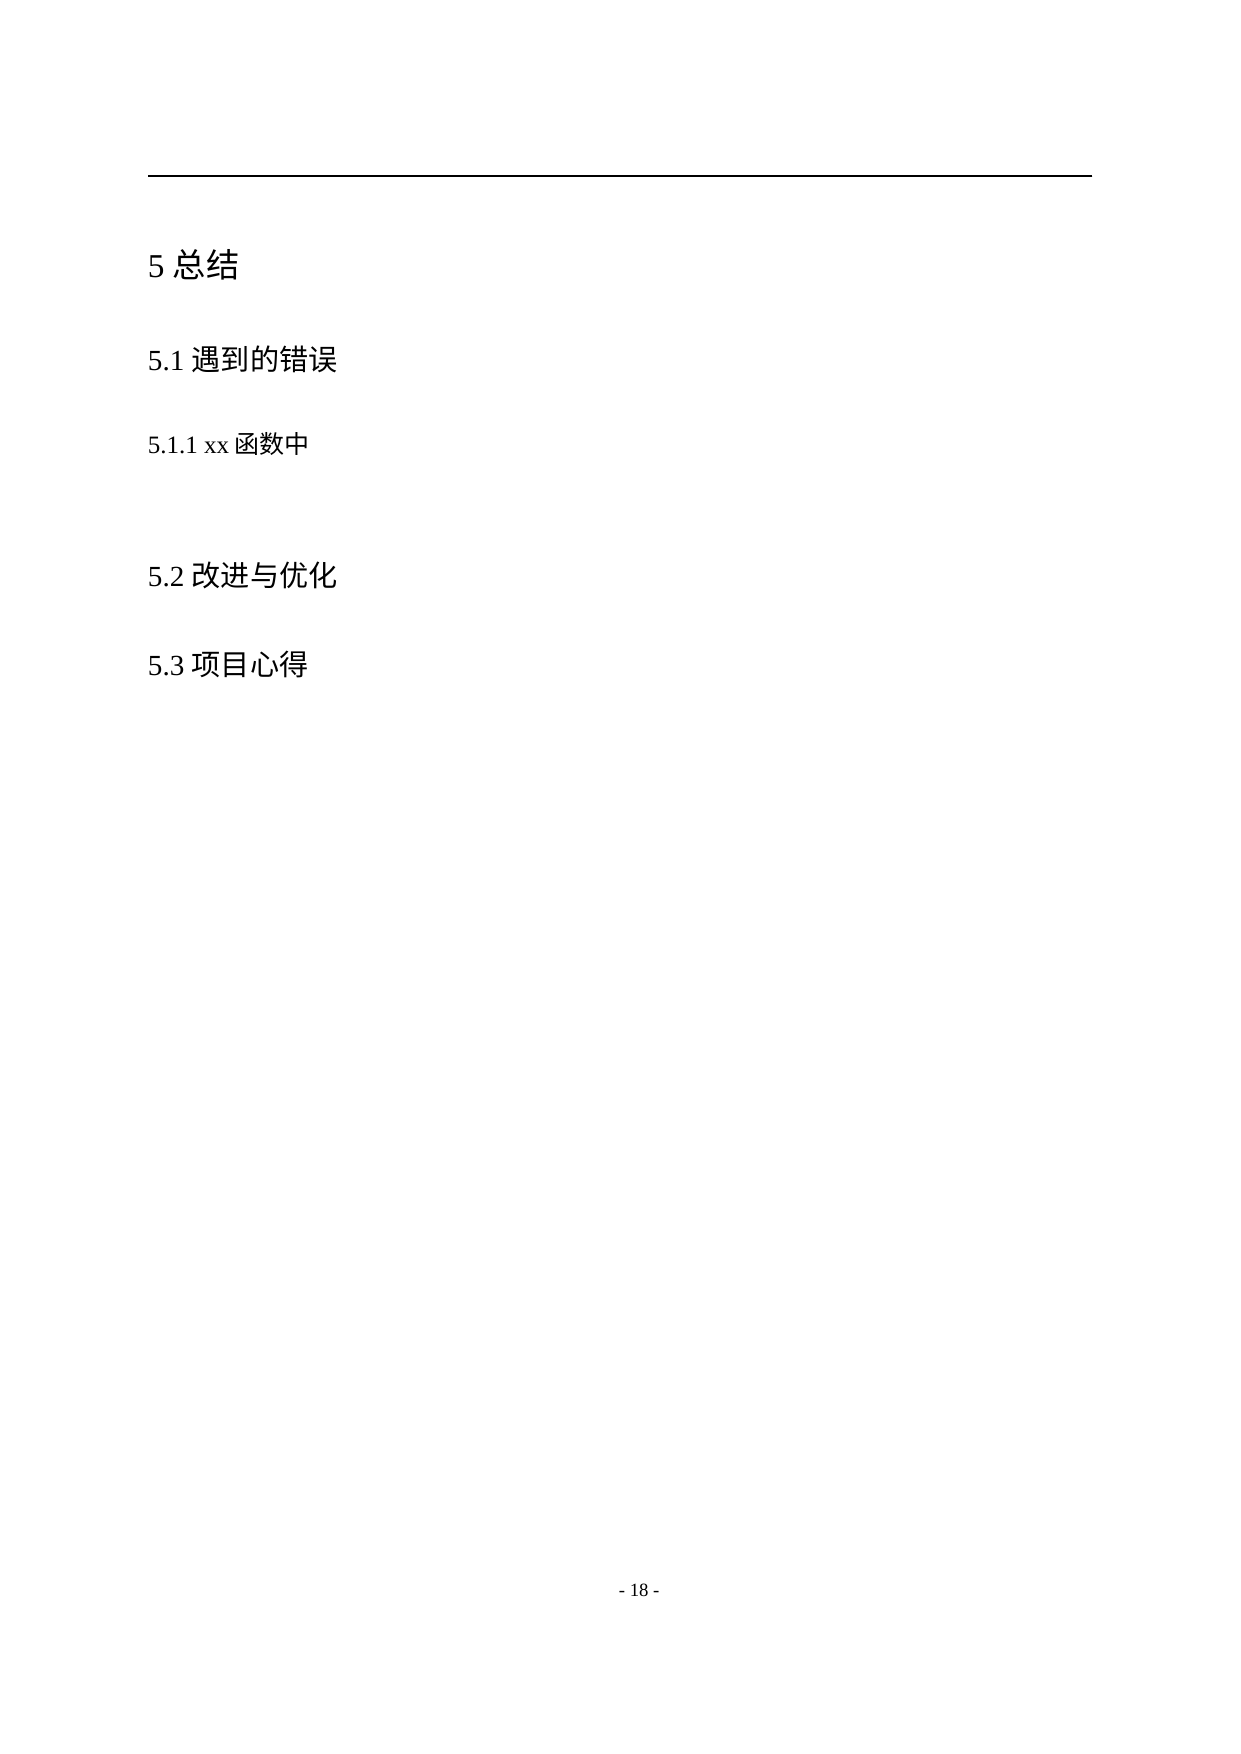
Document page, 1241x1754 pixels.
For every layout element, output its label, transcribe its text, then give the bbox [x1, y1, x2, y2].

text 5.1.1 xx函数中 [148, 425, 1092, 461]
text 5 总结 [148, 239, 1092, 287]
text 5.3 项目心得 [148, 641, 1092, 683]
text 5.1 遇到的错误 [148, 336, 1092, 379]
text 5.2 改进与优化 [148, 553, 1092, 595]
